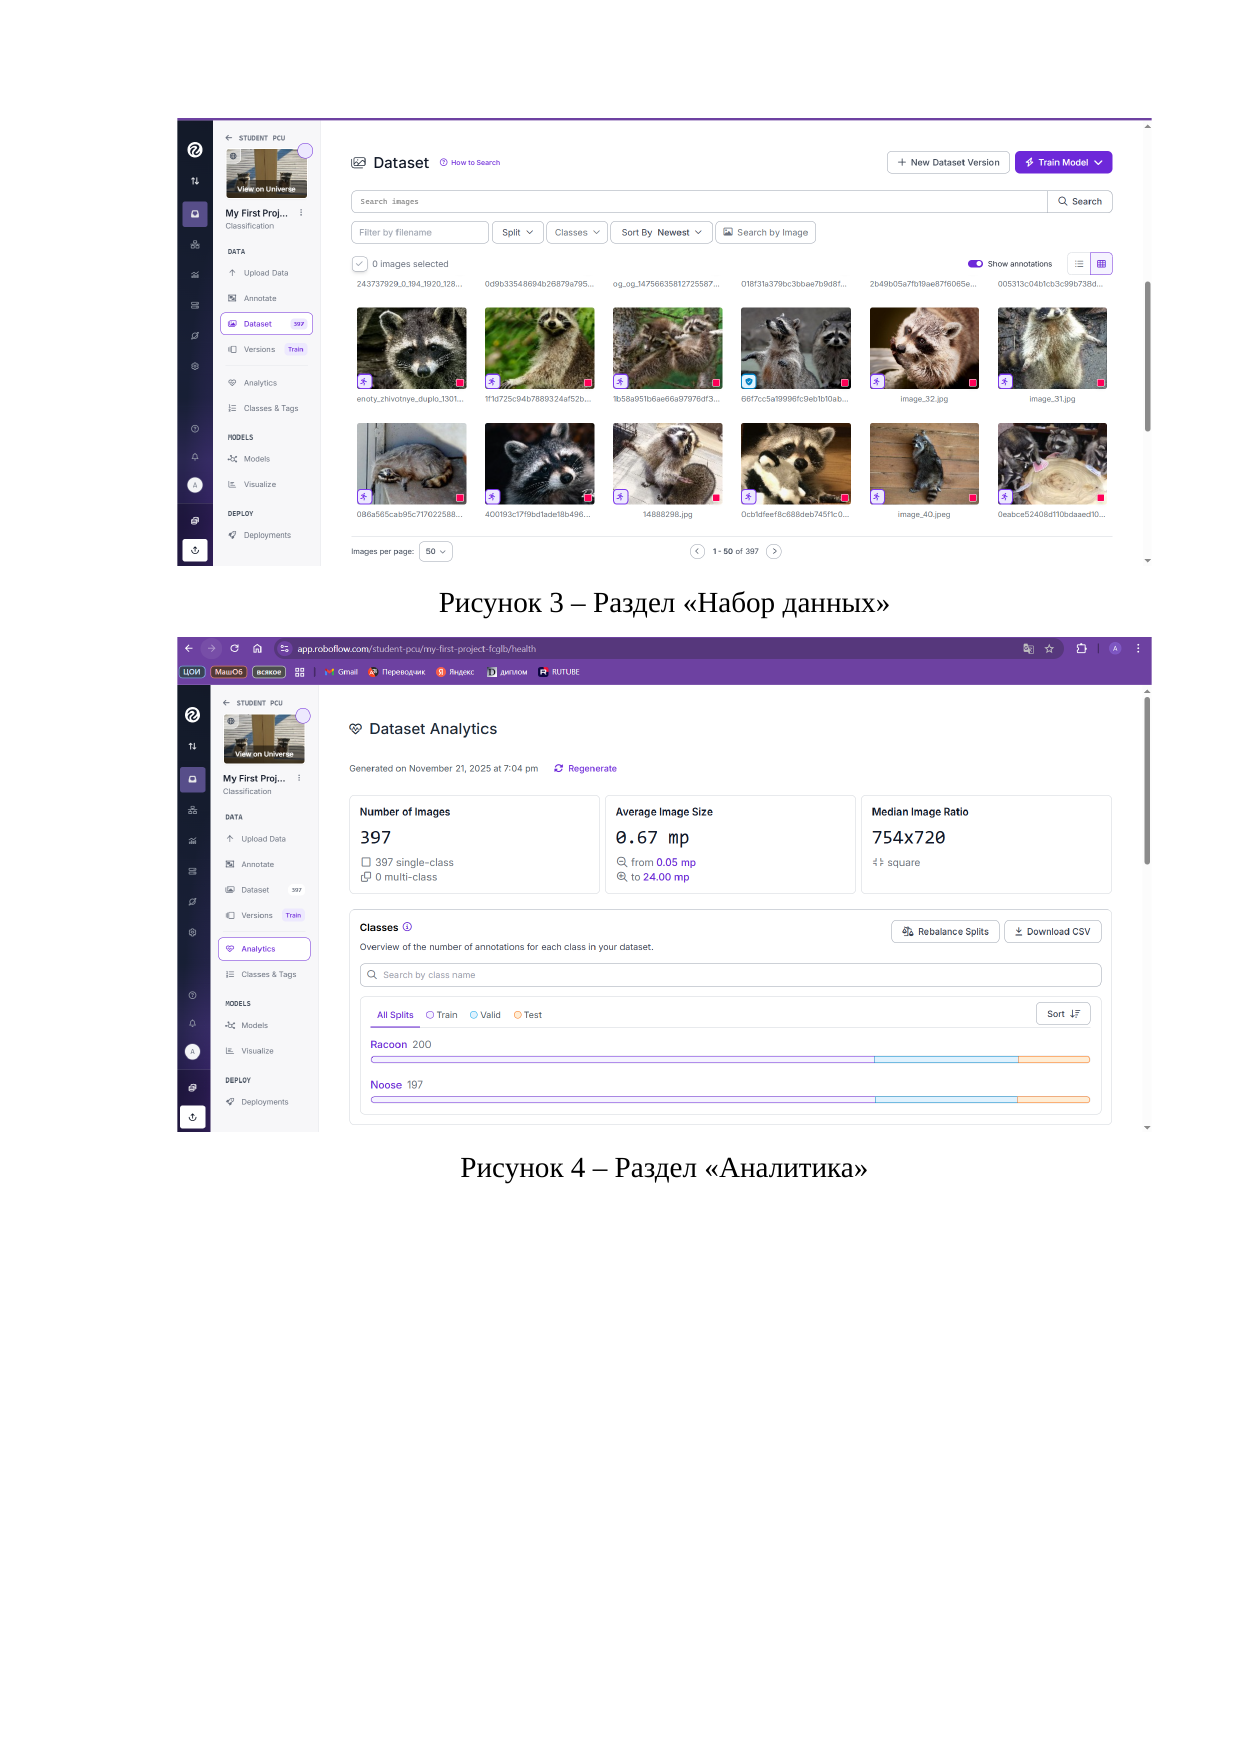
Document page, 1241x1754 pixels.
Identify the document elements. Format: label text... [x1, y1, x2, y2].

picture [177, 118, 1152, 566]
text Рисунок 4 – Раздел «Аналитика» [177, 1150, 1152, 1184]
picture [177, 637, 1152, 1132]
text Рисунок 3 – Раздел «Набор данных» [177, 585, 1152, 618]
